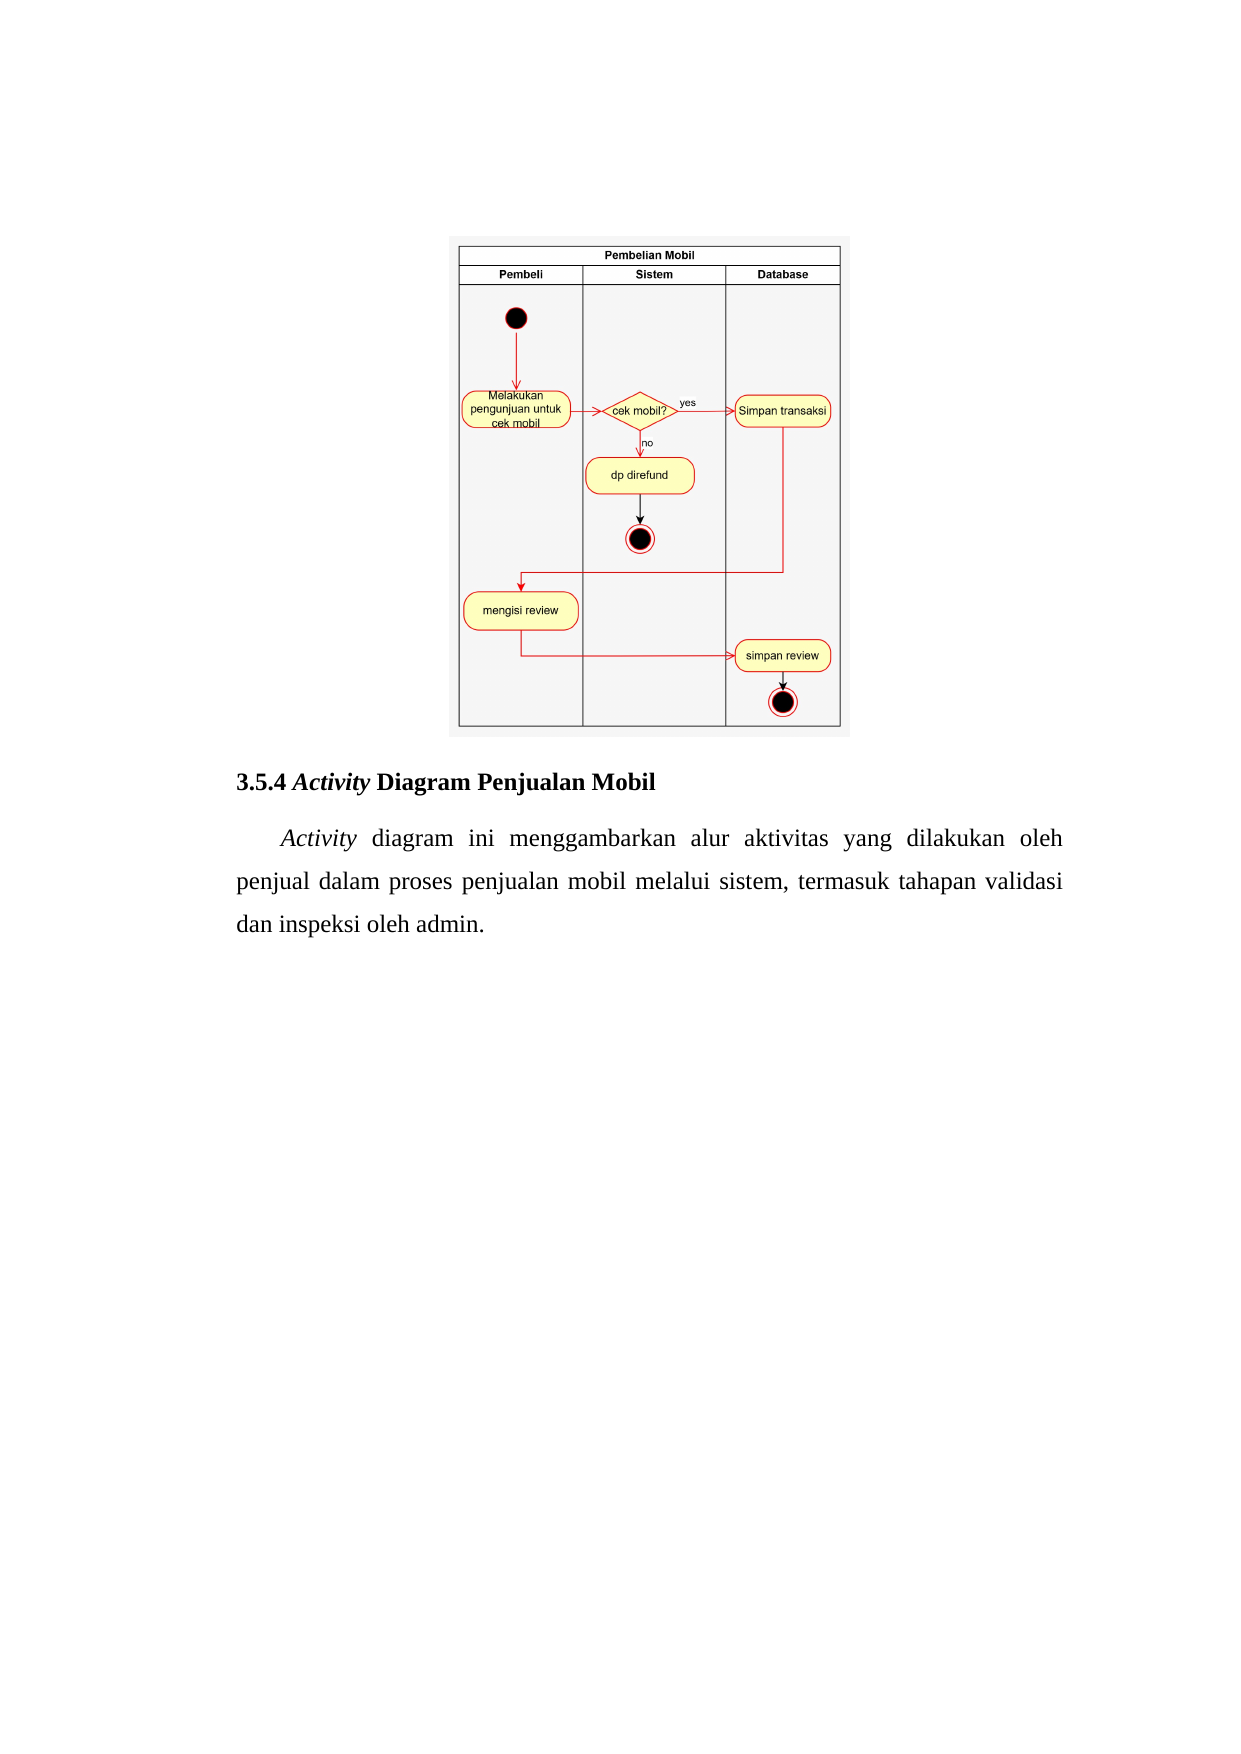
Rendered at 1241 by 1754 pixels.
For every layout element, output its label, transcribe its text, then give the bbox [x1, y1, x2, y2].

text Activity diagram ini menggambarkan alur aktivitas yang dilakukan oleh penjual dalam proses penjualan mobil melalui sistem, termasuk tahapan validasi dan inspeksi oleh admin. [236, 823, 1063, 938]
subtitle 3.5.4 Activity Diagram Penjualan Mobil [236, 767, 1063, 796]
picture [449, 236, 850, 737]
